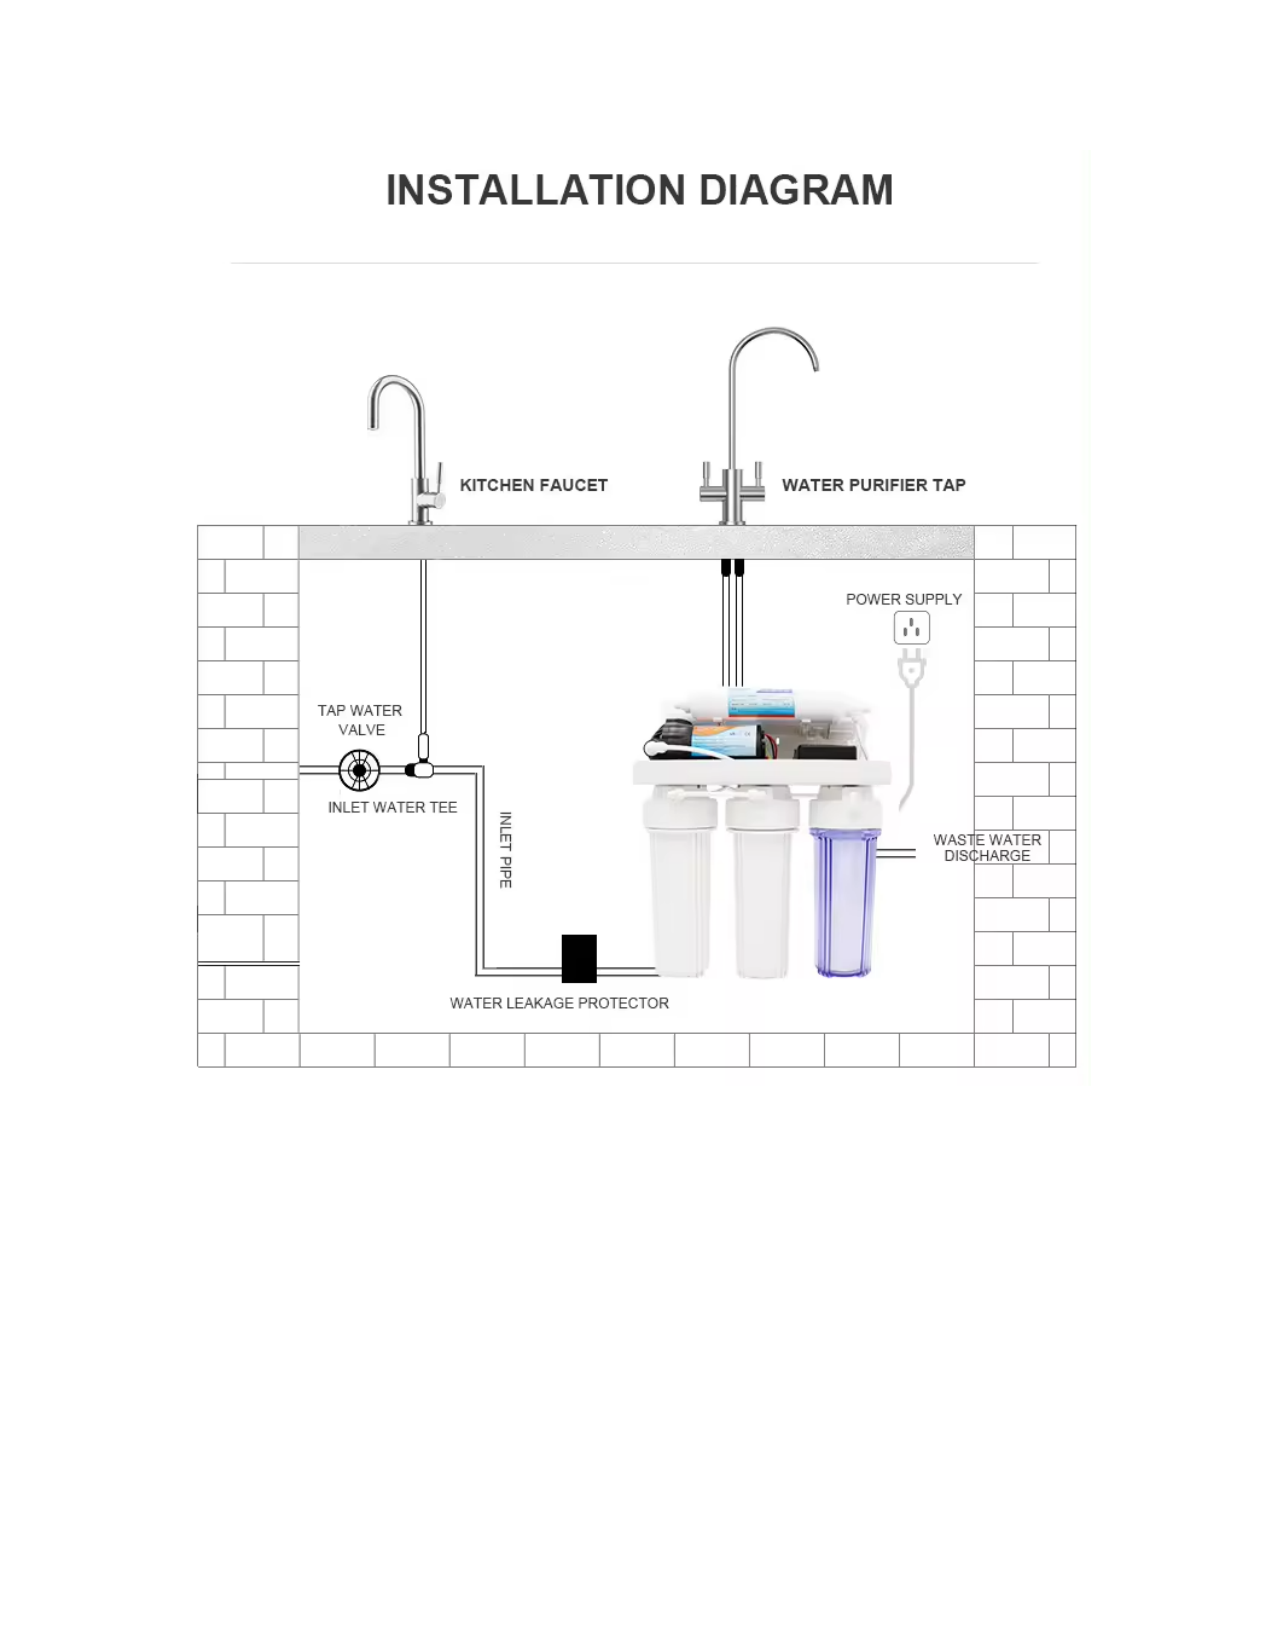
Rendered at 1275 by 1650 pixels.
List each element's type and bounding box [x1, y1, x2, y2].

picture [150, 150, 1125, 1098]
